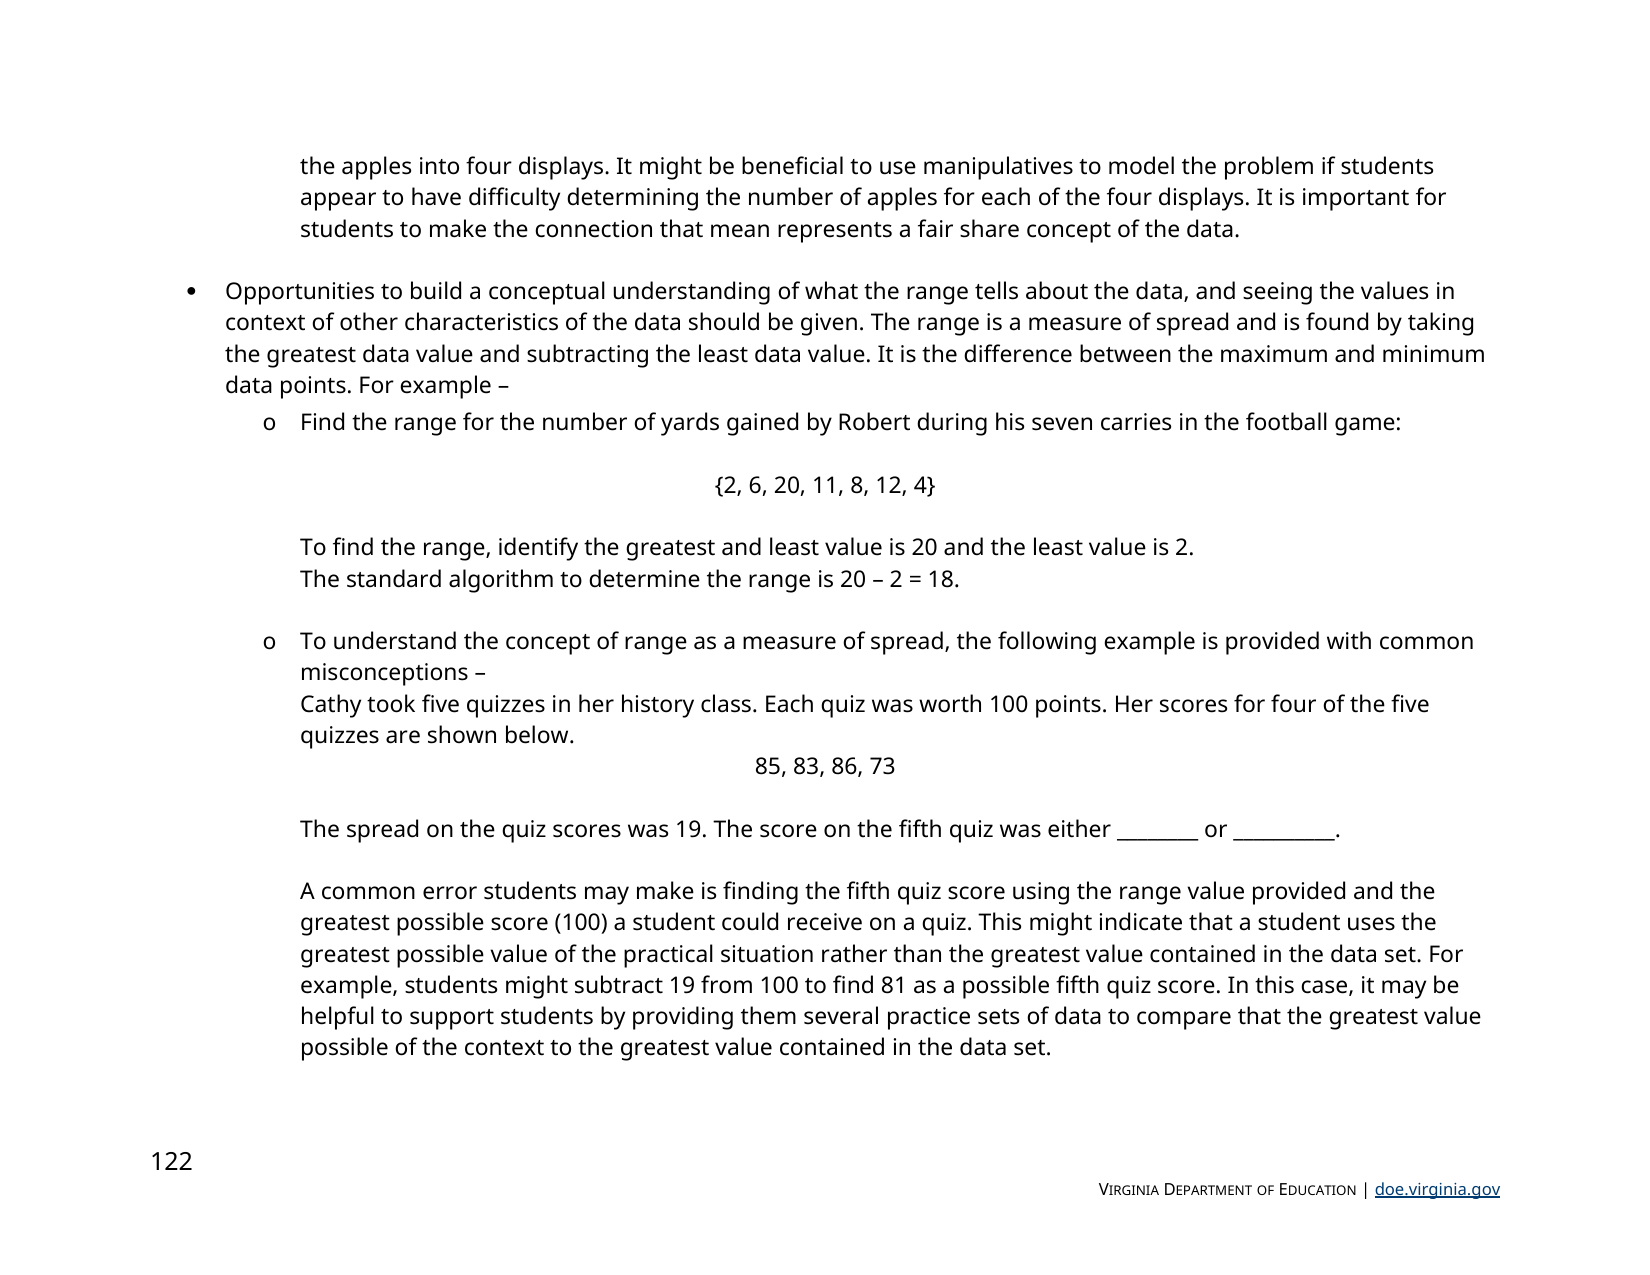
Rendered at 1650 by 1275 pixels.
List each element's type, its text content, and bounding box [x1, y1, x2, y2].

list Opportunities to build a conceptual understanding of what the range tells about the data, and seeing the values in context of other characteristics of the data should be given. The range is a measure of spread and is found by taking the greatest data value and subtracting the least data value. It is the difference between the maximum and minimum data points. For example – [187, 275, 1500, 400]
list Find the range for the number of yards gained by Robert during his seven carries in the football game: [262, 406, 1500, 437]
text {2, 6, 20, 11, 8, 12, 4} [150, 469, 1500, 500]
text A common error students may make is finding the fifth quiz score using the range value provided and the greatest possible score (100) a student could receive on a quiz. This might indicate that a student uses the greatest possible value of the practical situation rather than the greatest value contained in the data set. For example, students might subtract 19 from 100 to find 81 as a possible fifth quiz score. In this case, it may be helpful to support students by providing them several practice sets of data to compare that the greatest value possible of the context to the greatest value contained in the data set. [300, 875, 1500, 1062]
list To understand the concept of range as a measure of spread, the following example is provided with common misconceptions – [262, 625, 1500, 687]
list Cathy took five quizzes in her history class. Each quiz was worth 100 points. Her scores for four of the five quizzes are shown below. [300, 687, 1500, 750]
list To find the range, identify the greatest and least value is 20 and the least value is 2. [300, 531, 1500, 562]
text The spread on the quiz scores was 19. The score on the fifth quiz was either ________ or __________. [300, 812, 1500, 844]
list The standard algorithm to determine the range is 20 – 2 = 18. [300, 562, 1500, 594]
text 85, 83, 86, 73 [150, 750, 1500, 781]
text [300, 150, 1500, 244]
